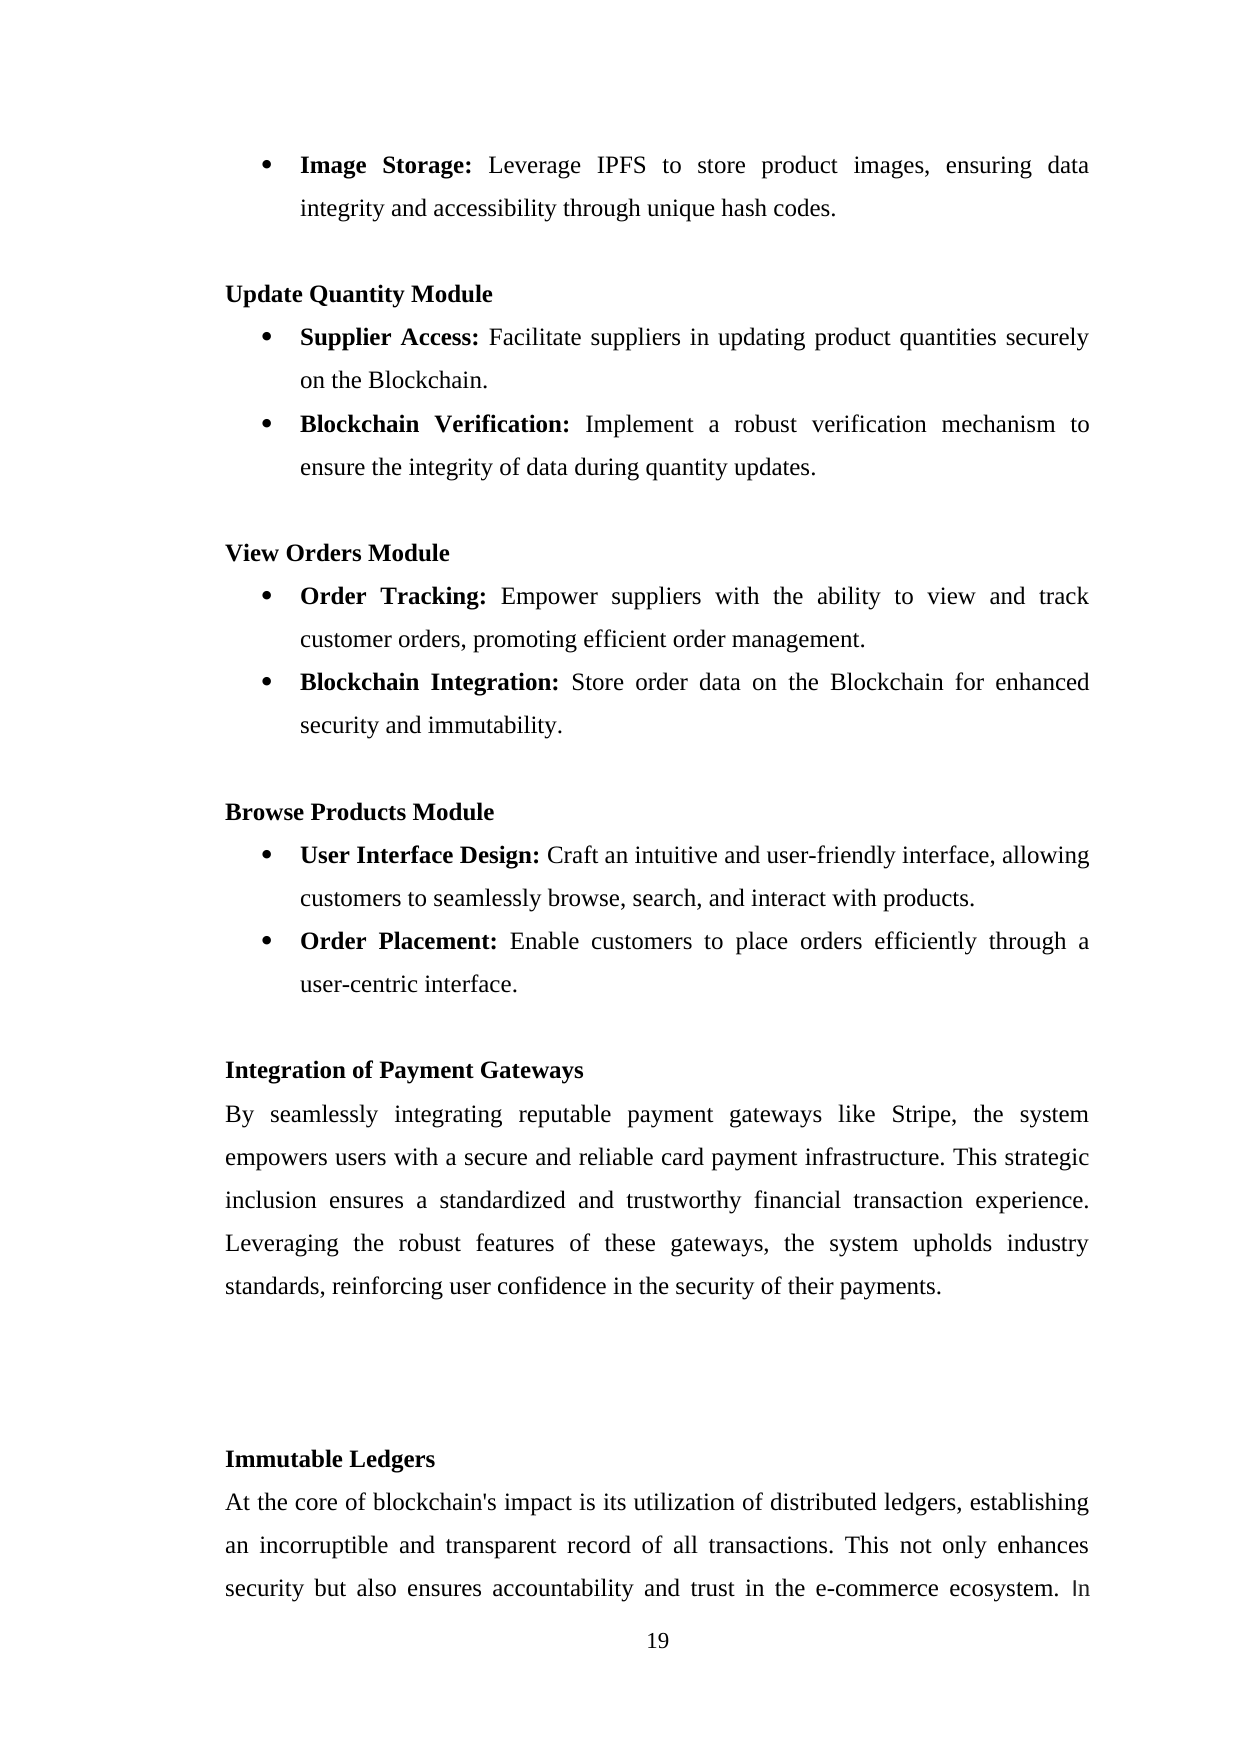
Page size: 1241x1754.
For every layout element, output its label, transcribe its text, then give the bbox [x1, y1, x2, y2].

text Browse Products Module [225, 797, 1090, 826]
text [225, 1487, 1090, 1602]
text By seamlessly integrating reputable payment gateways like Stripe, the system empowers users with a secure and reliable card payment infrastructure. This strategic inclusion ensures a standardized and trustworthy financial transaction experience. Leveraging the robust features of these gateways, the system upholds industry standards, reinforcing user confidence in the security of their payments. [225, 1099, 1090, 1300]
list Order Placement: Enable customers to place orders efficiently through a user-centric interface. [262, 926, 1090, 998]
list Blockchain Integration: Store order data on the Blockchain for enhanced security and immutability. [262, 667, 1090, 739]
text View Orders Module [225, 538, 1090, 567]
text Integration of Payment Gateways [225, 1056, 1090, 1084]
list Supplier Access: Facilitate suppliers in updating product quantities securely on the Blockchain. [262, 322, 1090, 394]
list Blockchain Verification: Implement a robust verification mechanism to ensure the integrity of data during quantity updates. [262, 409, 1090, 481]
list User Interface Design: Craft an intuitive and user-friendly interface, allowing customers to seamlessly browse, search, and interact with products. [262, 840, 1090, 912]
list Image Storage: Leverage IPFS to store product images, ensuring data integrity and accessibility through unique hash codes. [262, 150, 1090, 222]
text Immutable Ledgers [225, 1444, 1090, 1472]
text Update Quantity Module [225, 279, 1090, 308]
list Order Tracking: Empower suppliers with the ability to view and track customer orders, promoting efficient order management. [262, 581, 1090, 653]
